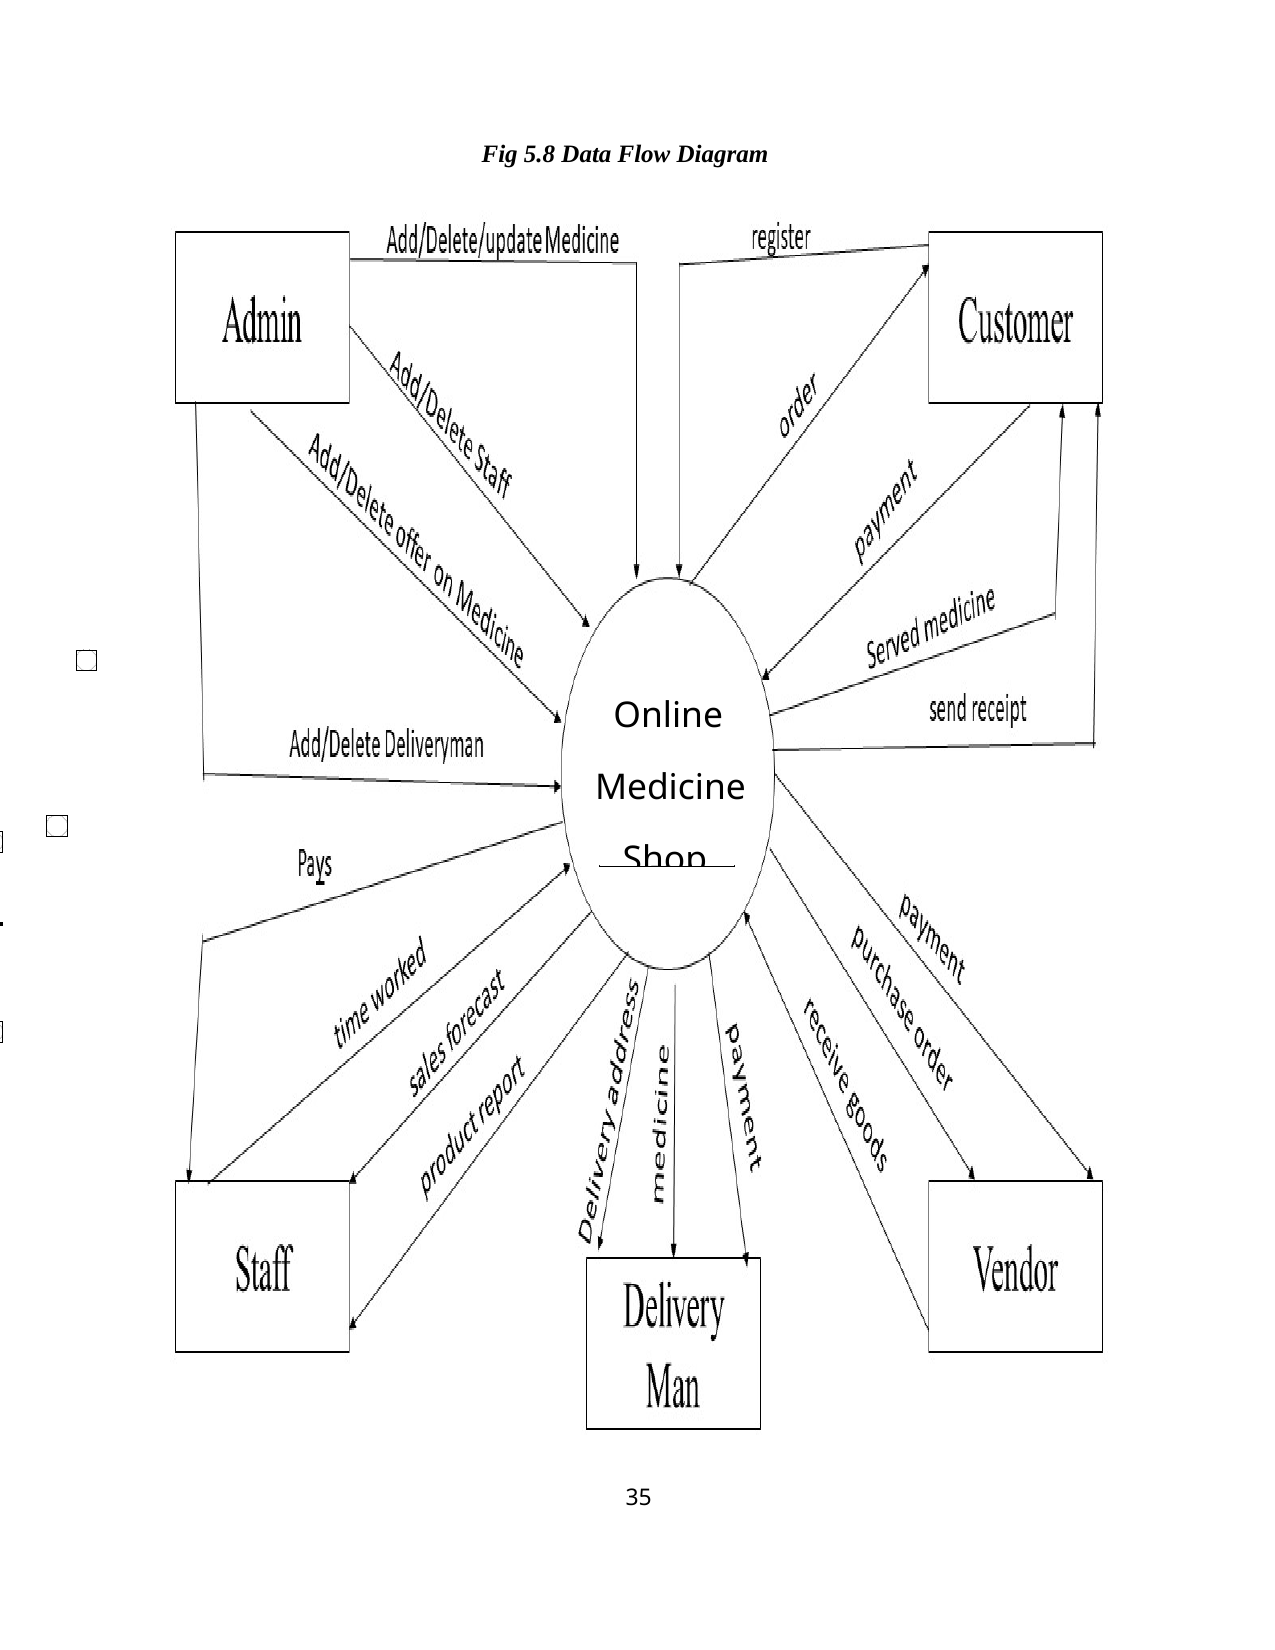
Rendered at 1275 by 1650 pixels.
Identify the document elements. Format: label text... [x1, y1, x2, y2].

picture [47, 816, 67, 836]
picture [77, 651, 96, 670]
picture [125, 182, 1153, 1464]
text Fig 5.8 Data Flow Diagram [150, 139, 1102, 168]
